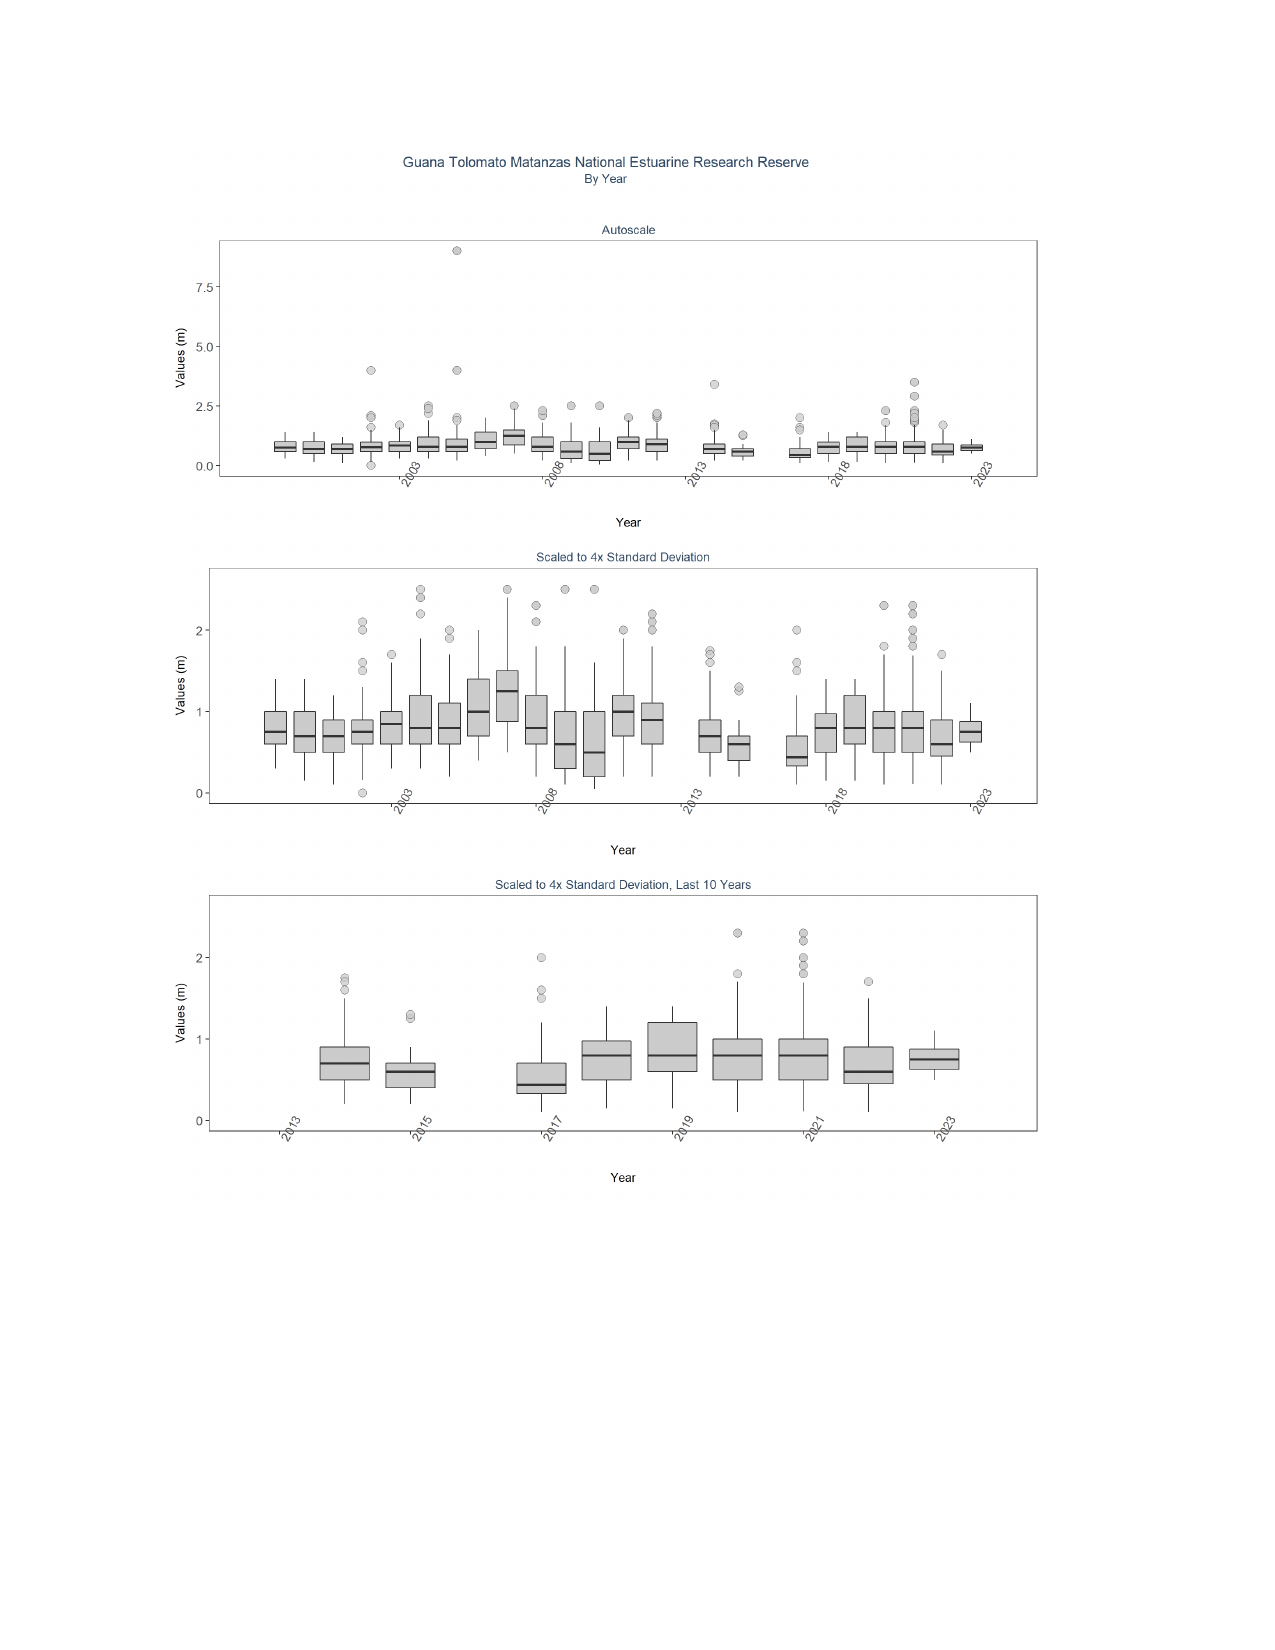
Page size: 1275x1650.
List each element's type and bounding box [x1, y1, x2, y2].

picture [168, 150, 1044, 1200]
